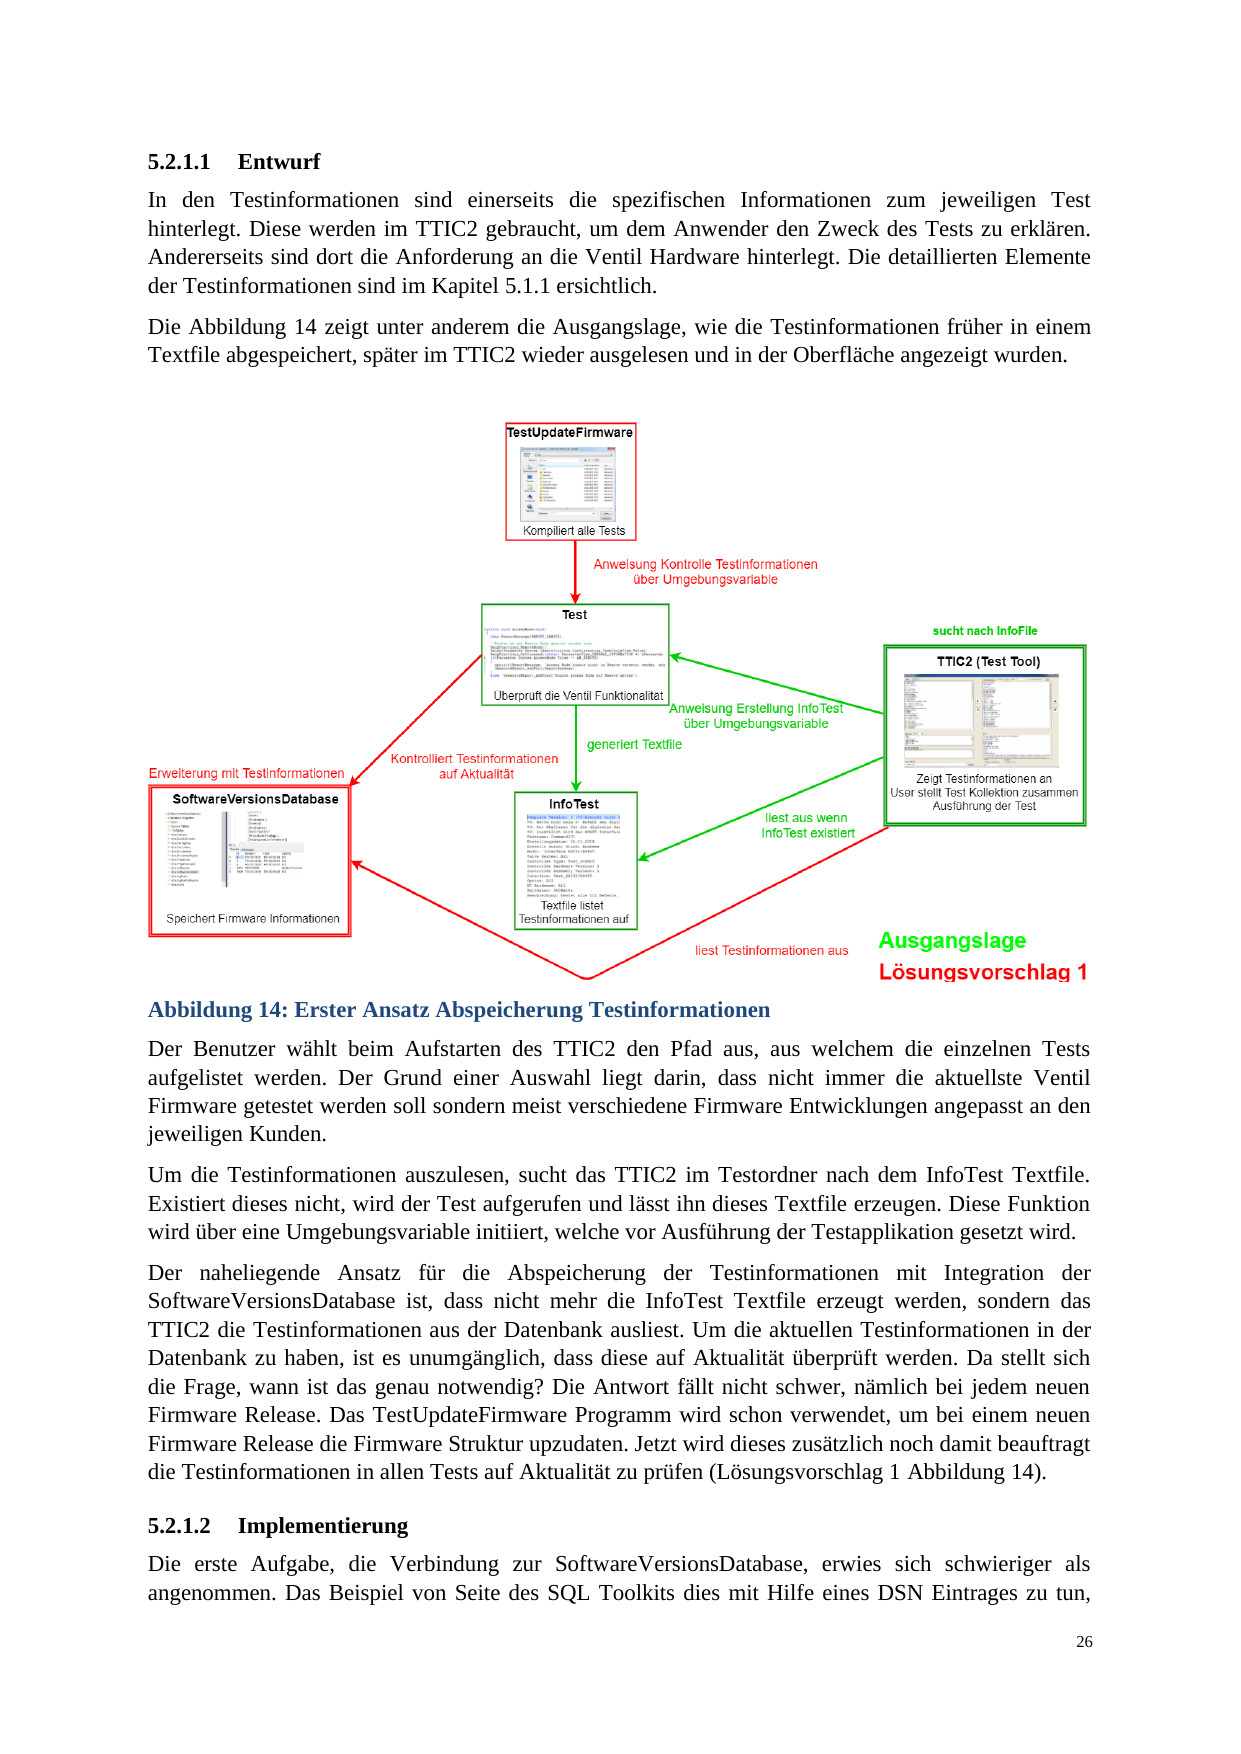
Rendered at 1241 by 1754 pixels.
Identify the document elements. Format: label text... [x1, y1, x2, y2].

text Der Benutzer wählt beim Aufstarten des TTIC2 den Pfad aus, aus welchem die einzelnen Tests aufgelistet werden. Der Grund einer Auswahl liegt darin, dass nicht immer die aktuellste Ventil Firmware getestet werden soll sondern meist verschiedene Firmware Entwicklungen angepasst an den jeweiligen Kunden. [148, 1076, 1092, 1188]
text In den Testinformationen sind einerseits die spezifischen Informationen zum jeweiligen Test hinterlegt. Diese werden im TTIC2 gebraucht, um dem Anwender den Zweck des Tests zu erklären. Andererseits sind dort die Anforderung an die Ventil Hardware hinterlegt. Die detaillierten Elemente der Testinformationen sind im Kapitel 5.1.1 ersichtlich. [148, 187, 1092, 298]
subtitle Entwurf [148, 148, 1092, 174]
text Die Abbildung 14 zeigt unter anderem die Ausgangslage, wie die Testinformationen früher in einem Textfile abgespeichert, später im TTIC2 wieder ausgelesen und in der Oberfläche angezeigt wurden. [148, 313, 1092, 368]
text Um die Testinformationen auszulesen, sucht das TTIC2 im Testordner nach dem InfoTest Textfile. Existiert dieses nicht, wird der Test aufgerufen und lässt ihn dieses Textfile erzeugen. Diese Funktion wird über eine Umgebungsvariable initiiert, welche vor Ausführung der Testapplikation gesetzt wird. [148, 1202, 1092, 1286]
picture [147, 422, 1088, 983]
text Der naheliegende Ansatz für die Abspeicherung der Testinformationen mit Integration der SoftwareVersionsDatabase ist, dass nicht mehr die InfoTest Textfile erzeugt werden, sondern das TTIC2 die Testinformationen aus der Datenbank ausliest. Um die aktuellen Testinformationen in der Datenbank zu haben, ist es unumgänglich, dass diese auf Aktualität überprüft werden. Da stellt sich die Frage, wann ist das genau notwendig? Die Antwort fällt nicht schwer, nämlich bei jedem neuen Firmware Release. Das TestUpdateFirmware Programm wird schon verwendet, um bei einem neuen Firmware Release die Firmware Struktur upzudaten. Jetzt wird dieses zusätzlich noch damit beauftragt die Testinformationen in allen Tests auf Aktualität zu prüfen (Lösungsvorschlag 1 Abbildung 14). [148, 1300, 1092, 1526]
